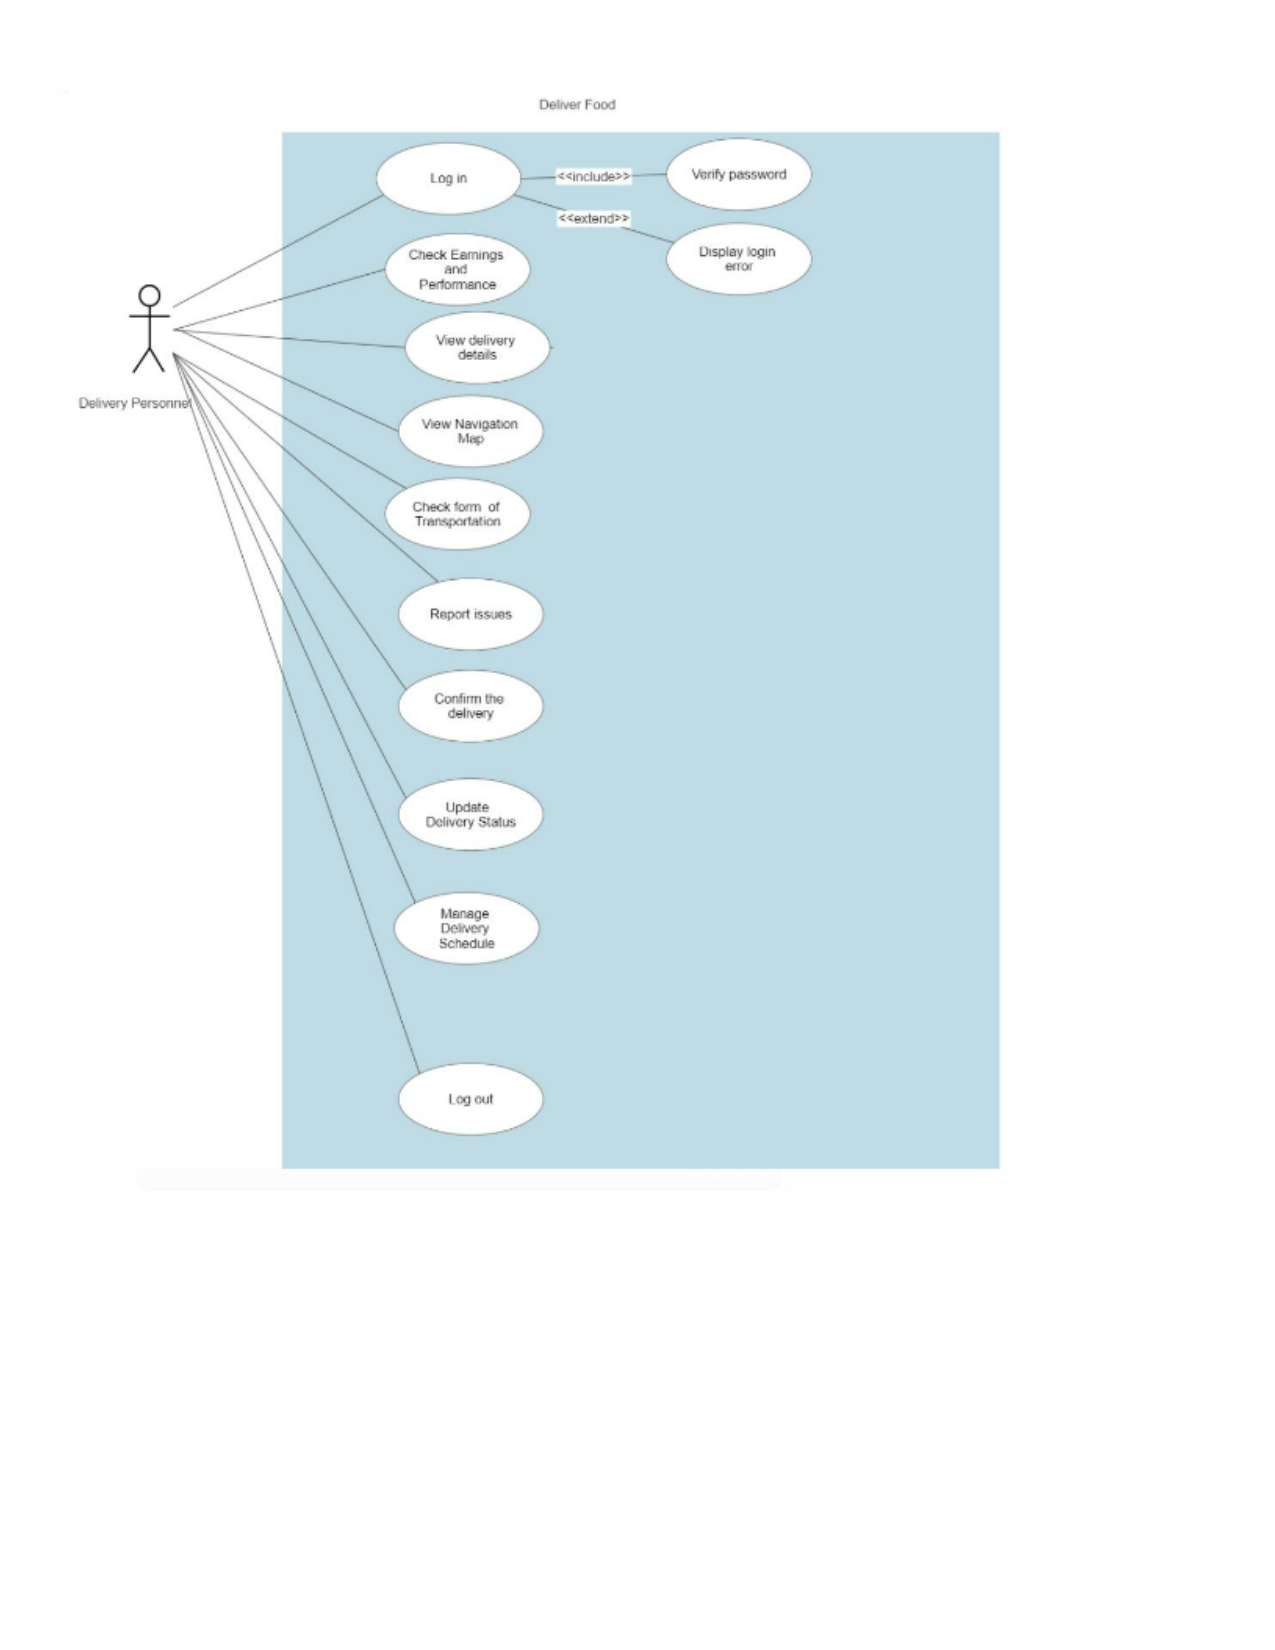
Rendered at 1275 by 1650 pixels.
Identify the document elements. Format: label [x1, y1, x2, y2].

picture [37, 73, 1143, 1202]
